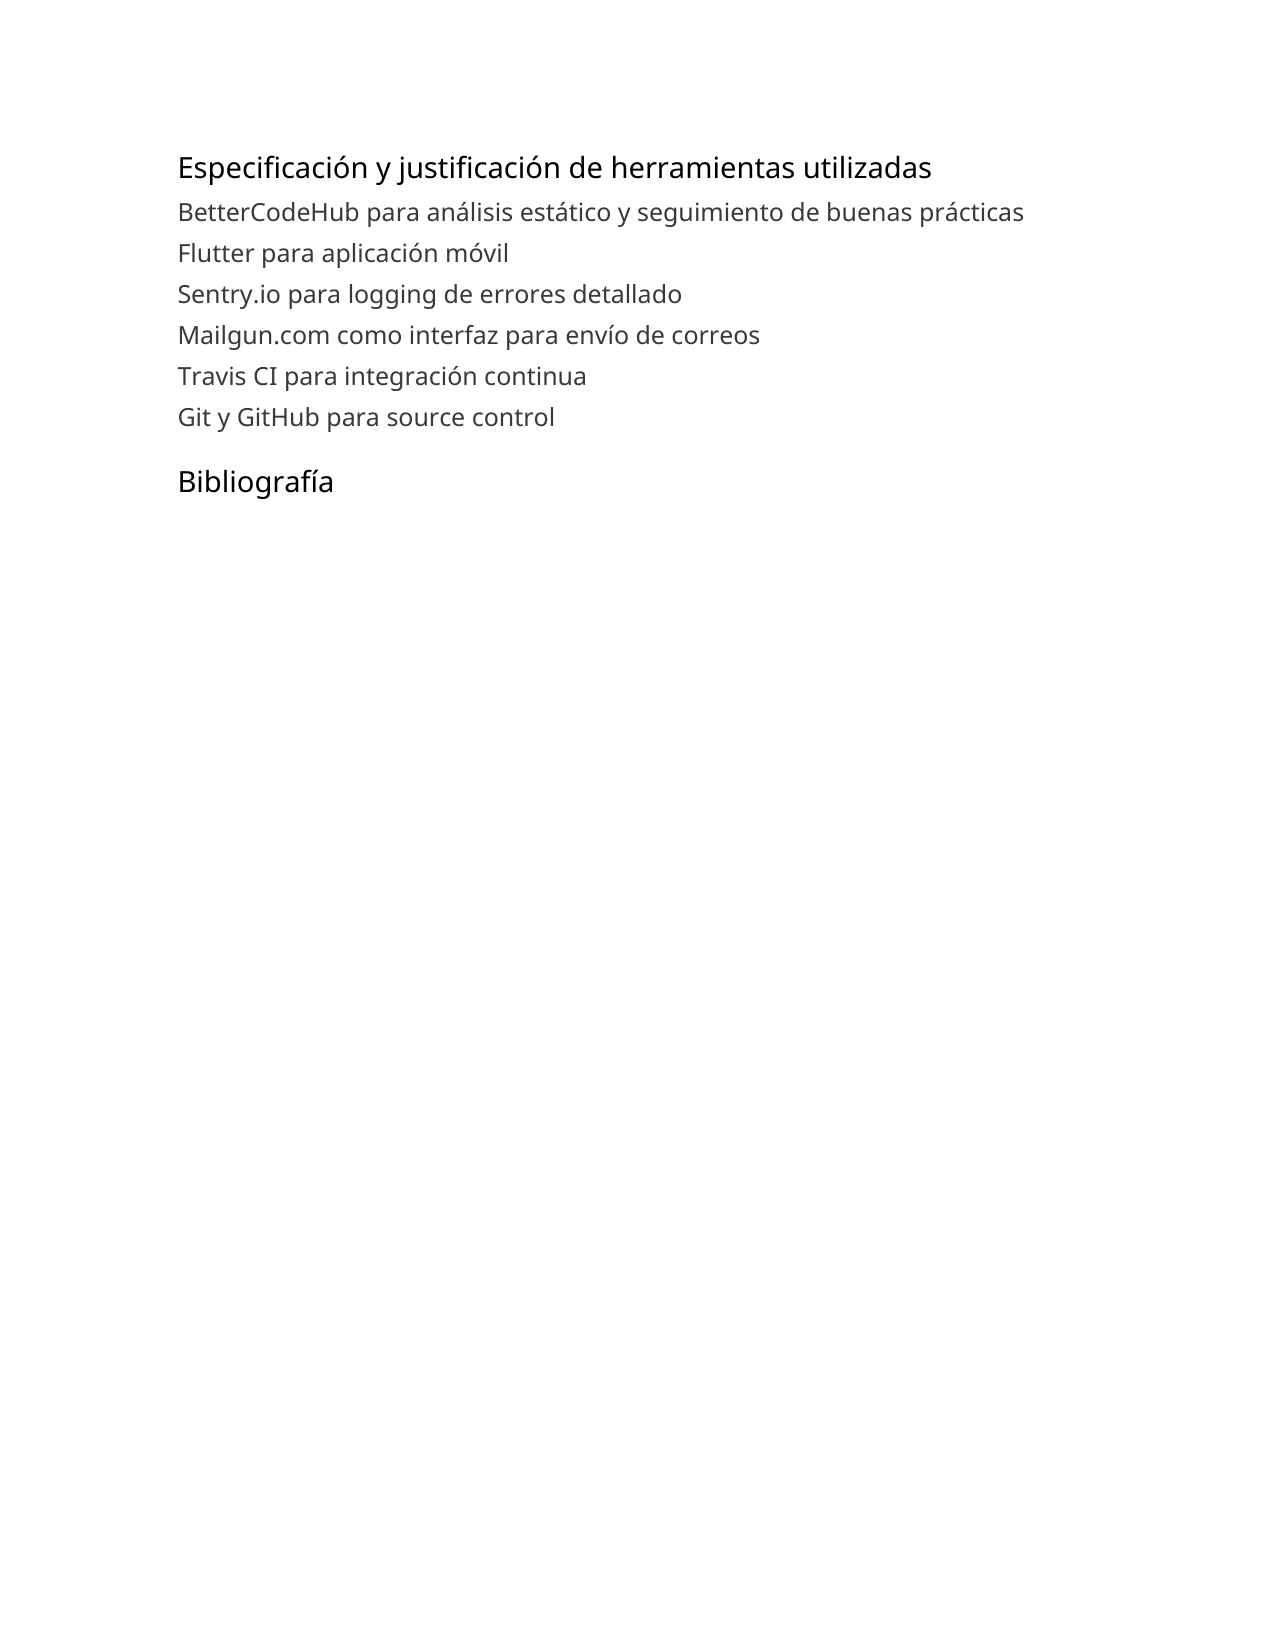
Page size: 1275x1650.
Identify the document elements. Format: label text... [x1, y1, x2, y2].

subtitle BetterCodeHub para análisis estático y seguimiento de buenas prácticas [177, 194, 1098, 229]
subtitle Especificación y justificación de herramientas utilizadas [177, 148, 1098, 187]
subtitle Flutter para aplicación móvil [177, 236, 1098, 269]
subtitle Sentry.io para logging de errores detallado [177, 276, 1098, 311]
subtitle Bibliografía [177, 461, 1098, 501]
subtitle Mailgun.com como interfaz para envío de correos [177, 317, 1098, 351]
subtitle Git y GitHub para source control [177, 399, 1098, 433]
subtitle Travis CI para integración continua [177, 358, 1098, 392]
